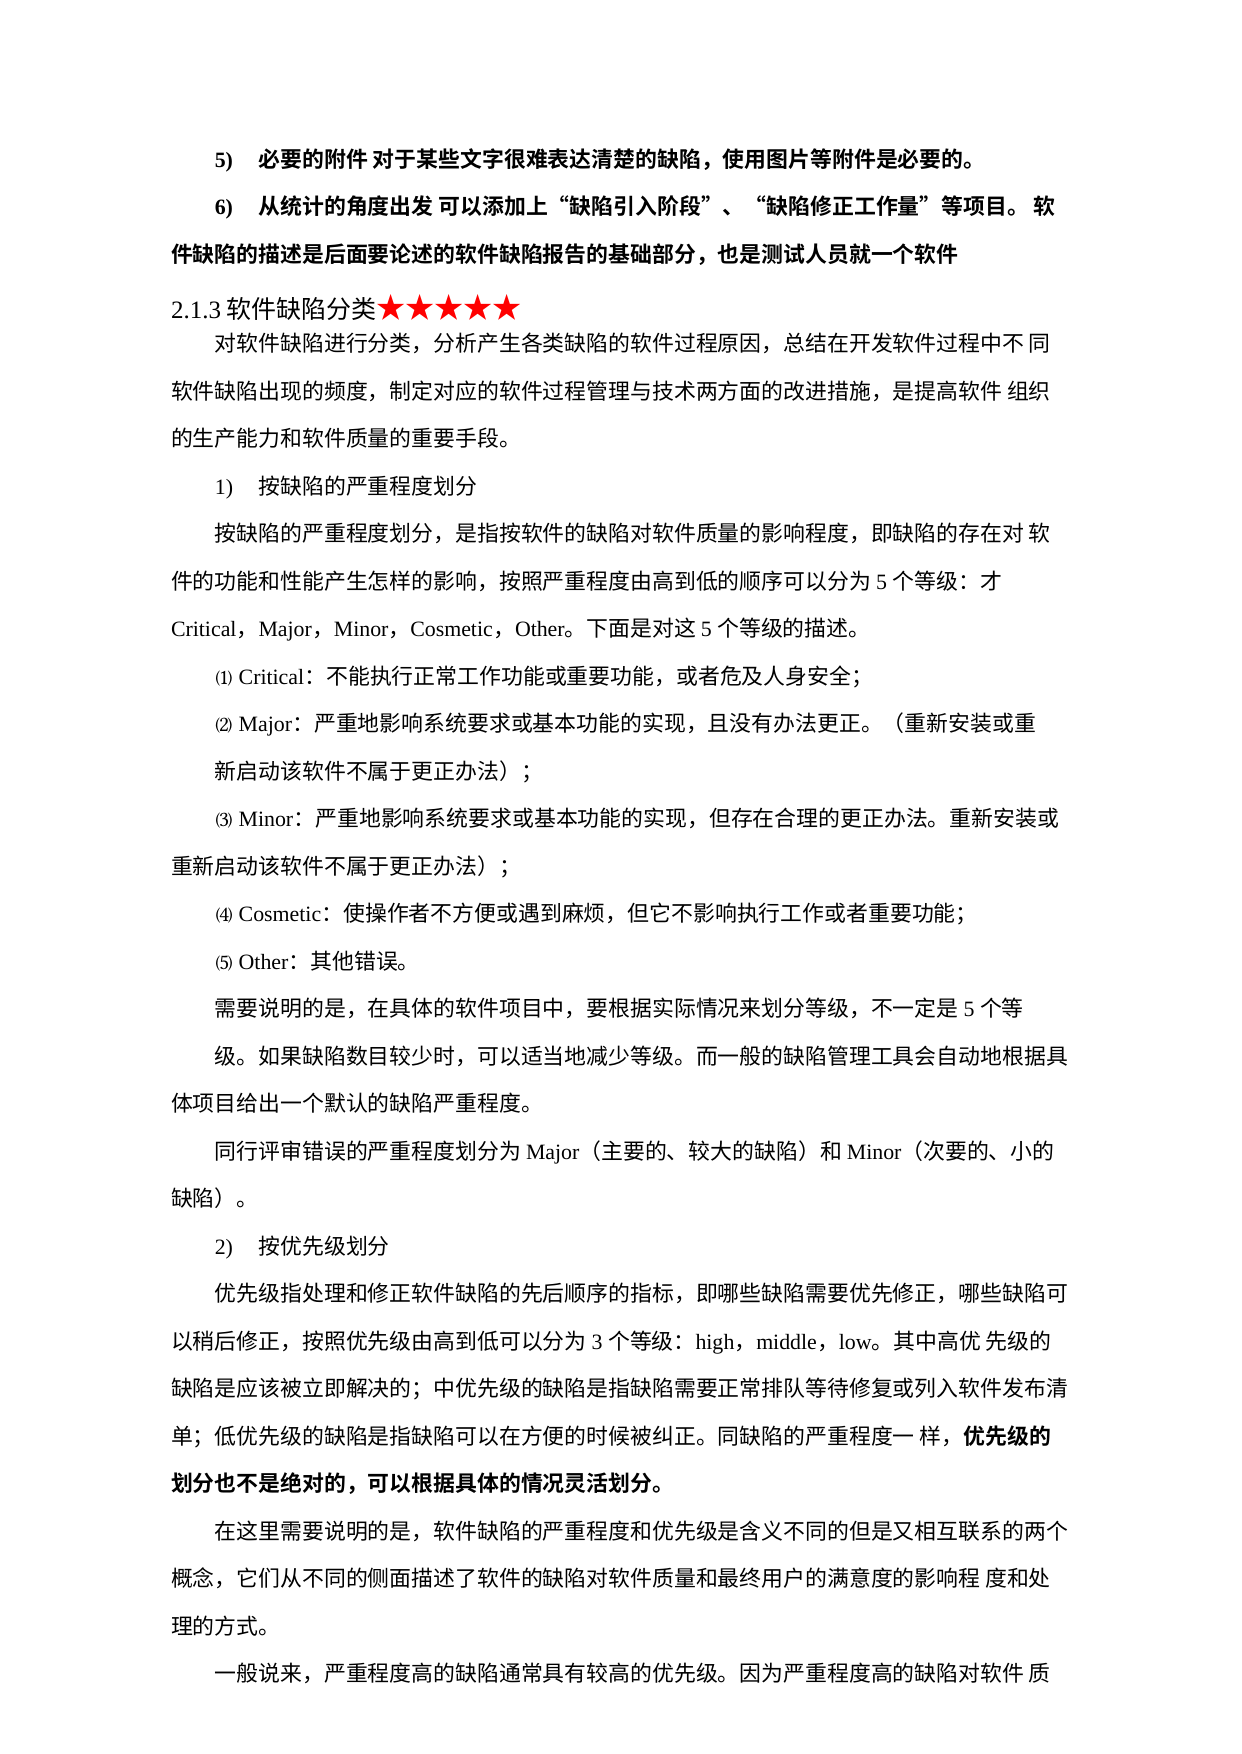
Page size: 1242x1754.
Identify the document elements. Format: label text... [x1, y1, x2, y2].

text 级。如果缺陷数目较少时，可以适当地减少等级。而一般的缺陷管理工具会自动地根据具 体项目给出一个默认的缺陷严重程度。 [171, 1039, 1071, 1118]
text 需要说明的是，在具体的软件项目中，要根据实际情况来划分等级，不一定是 5 个等 [171, 991, 1071, 1023]
text 在这里需要说明的是，软件缺陷的严重程度和优先级是含义不同的但是又相互联系的两个概念，它们从不同的侧面描述了软件的缺陷对软件质量和最终用户的满意度的影响程 度和处理的方式。 [171, 1514, 1071, 1641]
text 新启动该软件不属于更正办法）； [171, 754, 1071, 786]
text 对软件缺陷进行分类，分析产生各类缺陷的软件过程原因，总结在开发软件过程中不 同软件缺陷出现的频度，制定对应的软件过程管理与技术两方面的改进措施，是提高软件 组织的生产能力和软件质量的重要手段。 [171, 326, 1071, 453]
text ⑵ Major：严重地影响系统要求或基本功能的实现，且没有办法更正。（重新安装或重 [171, 706, 1071, 738]
text 2.1.3软件缺陷分类★★★★★ [171, 284, 1071, 326]
text 5) 必要的附件 对于某些文字很难表达清楚的缺陷，使用图片等附件是必要的。 [171, 142, 1071, 173]
text ⑸ Other：其他错误。 [171, 944, 1071, 976]
list 按优先级划分 [171, 1229, 1071, 1261]
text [171, 1656, 1071, 1688]
text 同行评审错误的严重程度划分为 Major（主要的、较大的缺陷）和 Minor（次要的、小的缺陷）。 [171, 1134, 1071, 1213]
text ⑴ Critical：不能执行正常工作功能或重要功能，或者危及人身安全； [171, 659, 1071, 691]
text 按缺陷的严重程度划分，是指按软件的缺陷对软件质量的影响程度，即缺陷的存在对 软件的功能和性能产生怎样的影响，按照严重程度由高到低的顺序可以分为 5 个等级：才 Critical，Major，Minor，Cosmetic，Other。下面是对这 5 个等级的描述。 [171, 516, 1071, 643]
text 6) 从统计的角度出发 可以添加上“缺陷引入阶段”、“缺陷修正工作量”等项目。 软件缺陷的描述是后面要论述的软件缺陷报告的基础部分，也是测试人员就一个软件 [171, 189, 1071, 268]
list 优先级指处理和修正软件缺陷的先后顺序的指标，即哪些缺陷需要优先修正，哪些缺陷可以稍后修正，按照优先级由高到低可以分为 3 个等级：high，middle，low。其中高优 先级的缺陷是应该被立即解决的；中优先级的缺陷是指缺陷需要正常排队等待修复或列入软件发布清单；低优先级的缺陷是指缺陷可以在方便的时候被纠正。同缺陷的严重程度一 样，优先级的划分也不是绝对的，可以根据具体的情况灵活划分。 [171, 1276, 1071, 1498]
text 1) 按缺陷的严重程度划分 [171, 469, 1071, 501]
text ⑶ Minor：严重地影响系统要求或基本功能的实现，但存在合理的更正办法。重新安装或重新启动该软件不属于更正办法）； [171, 801, 1071, 881]
text ⑷ Cosmetic：使操作者不方便或遇到麻烦，但它不影响执行工作或者重要功能； [171, 896, 1071, 928]
